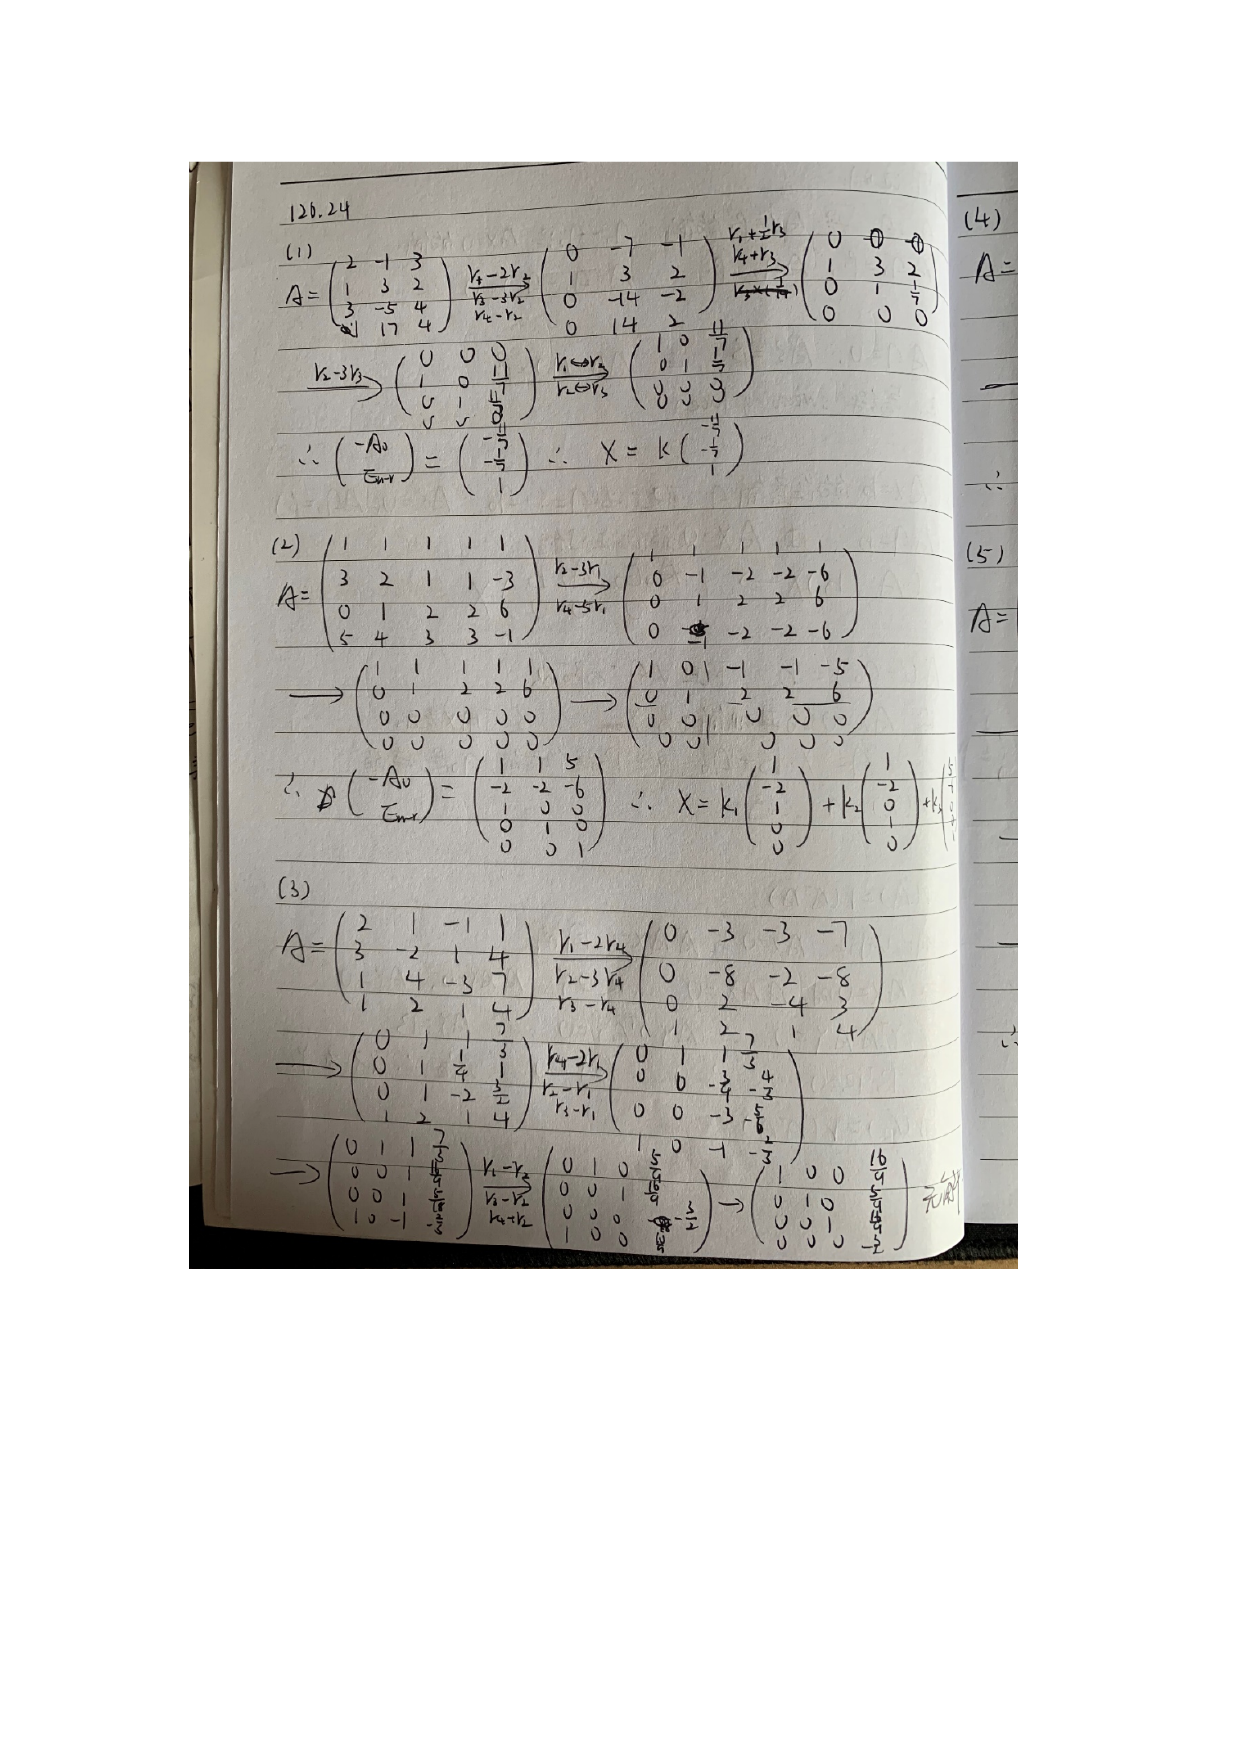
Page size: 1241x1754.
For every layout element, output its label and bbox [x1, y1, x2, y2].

picture [189, 163, 1018, 1268]
